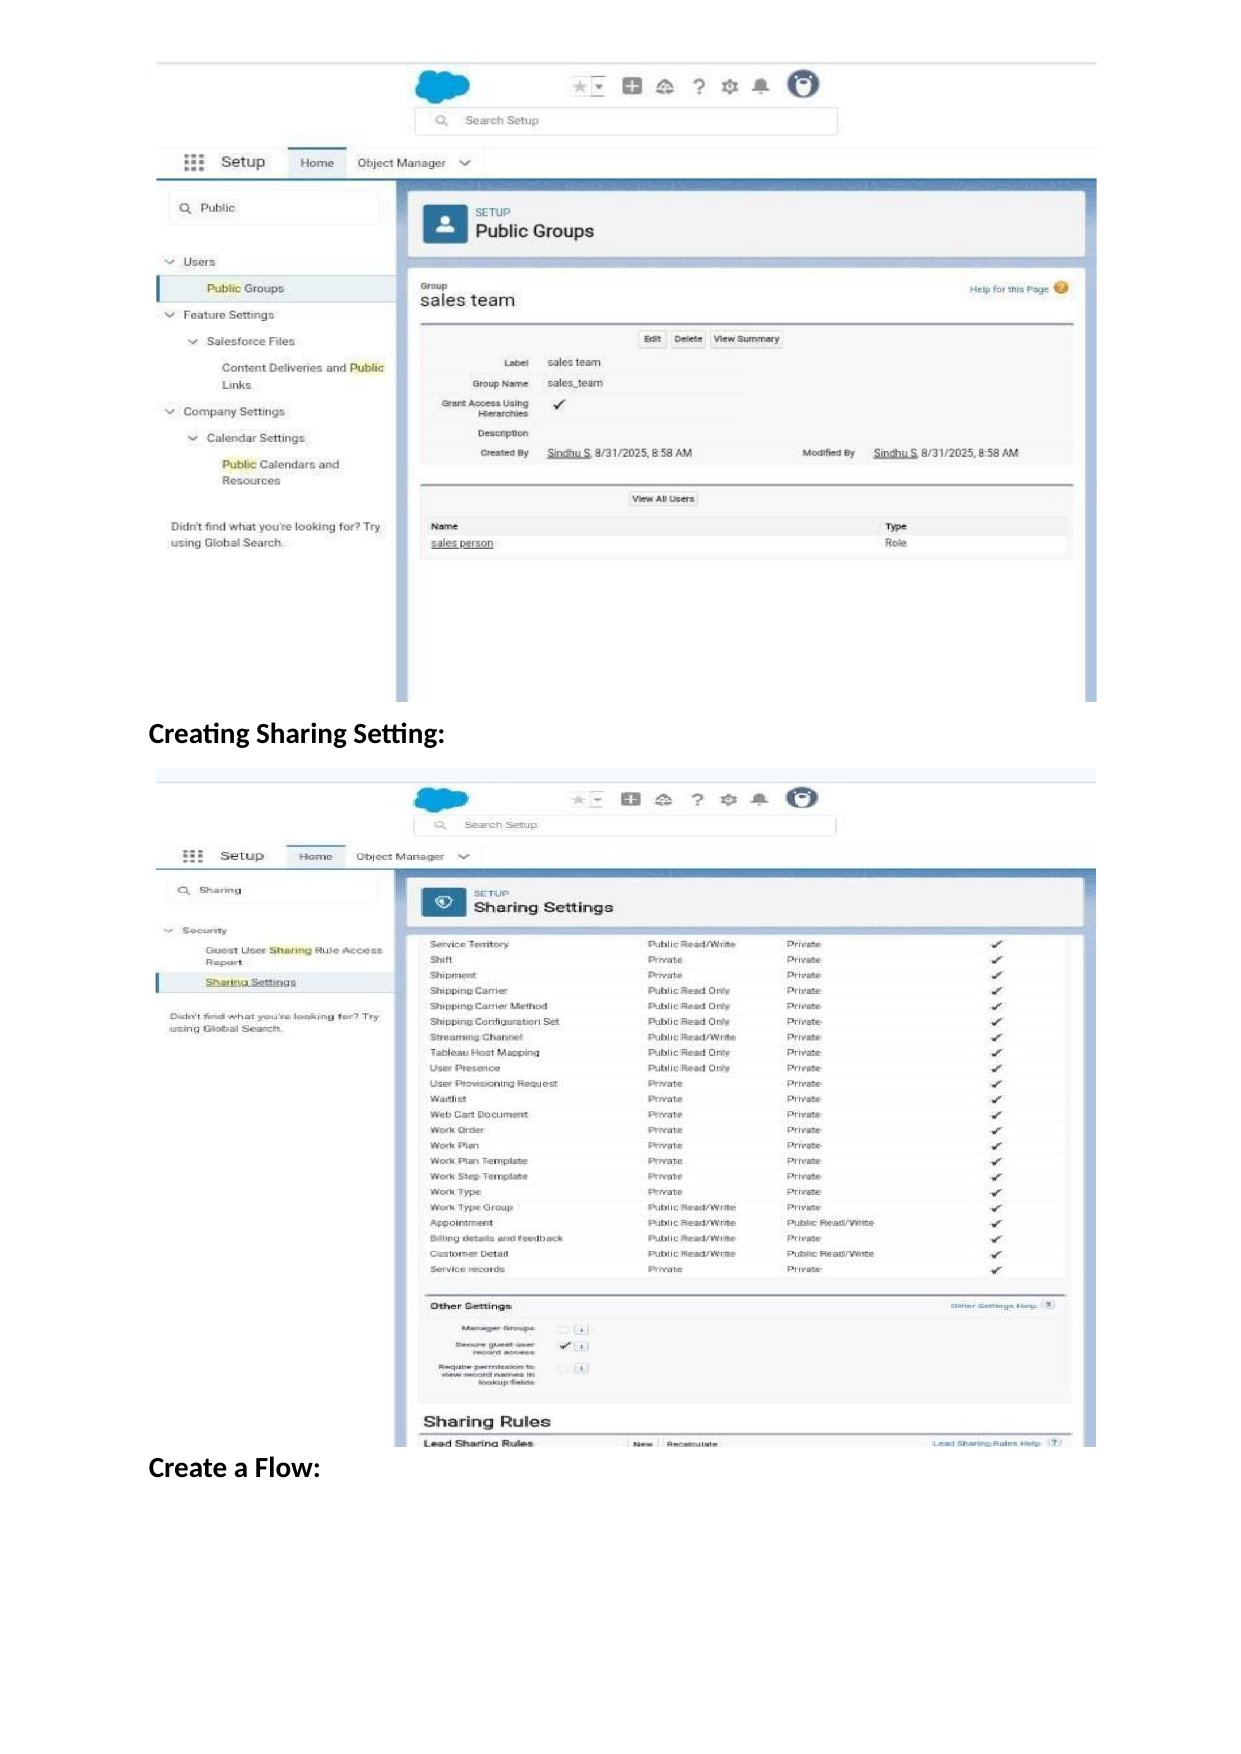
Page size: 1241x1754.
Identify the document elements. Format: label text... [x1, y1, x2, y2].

text Create a Flow: [148, 1449, 1103, 1484]
text Creating Sharing Setting: [148, 715, 1103, 751]
picture [156, 61, 1097, 702]
picture [155, 768, 1096, 1447]
